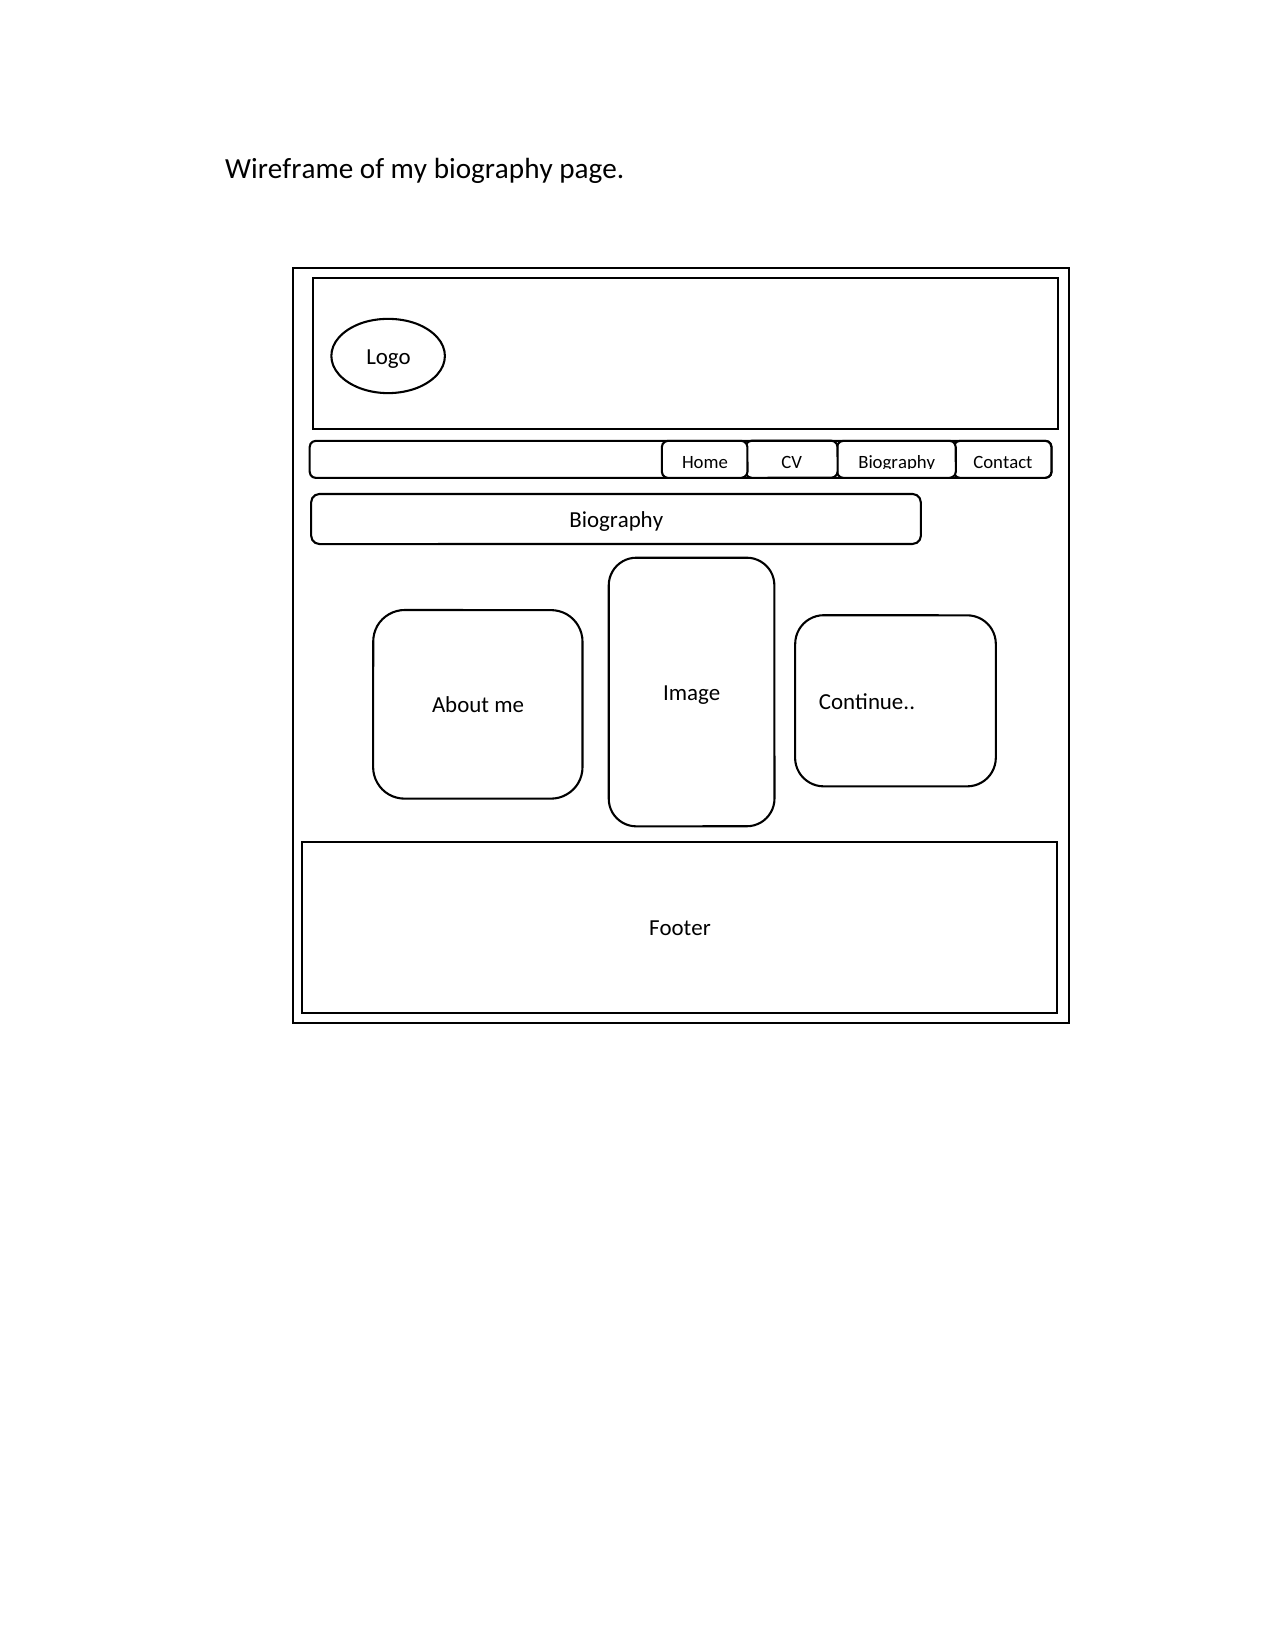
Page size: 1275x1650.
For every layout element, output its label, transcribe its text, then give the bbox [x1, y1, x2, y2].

text Wireframe of my biography page. [150, 150, 1125, 186]
